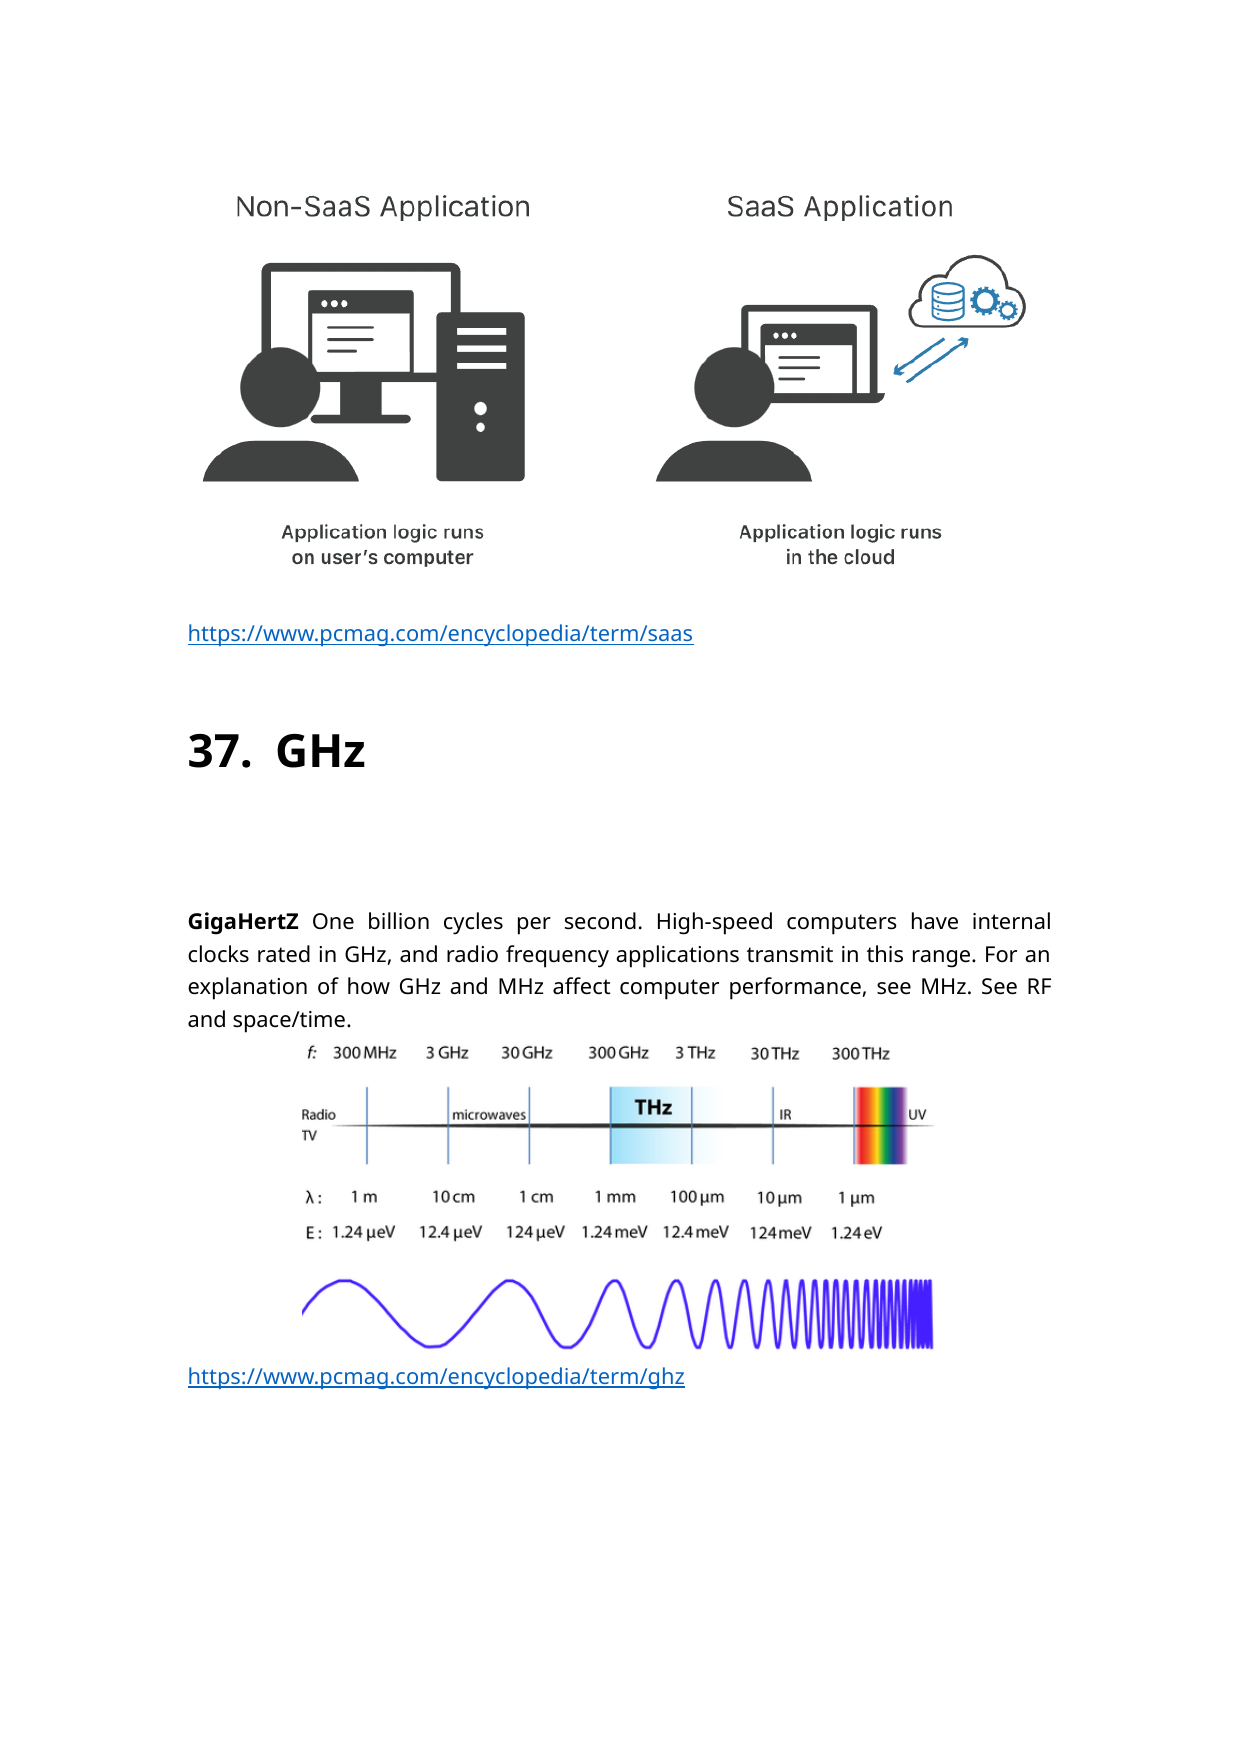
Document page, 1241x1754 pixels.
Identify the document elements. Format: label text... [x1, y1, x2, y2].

picture [302, 1034, 939, 1360]
text https://www.pcmag.com/encyclopedia/term/saas [187, 617, 1053, 649]
text GigaHertZ One billion cycles per second. High-speed computers have internal clocks rated in GHz, and radio frequency applications transmit in this range. For an explanation of how GHz and MHz affect computer performance, see MHz. See RF and space/time. [187, 905, 1053, 1035]
picture [187, 162, 1053, 585]
text https://www.pcmag.com/encyclopedia/term/ghz [187, 1360, 1053, 1392]
subtitle GHz [187, 717, 1053, 782]
